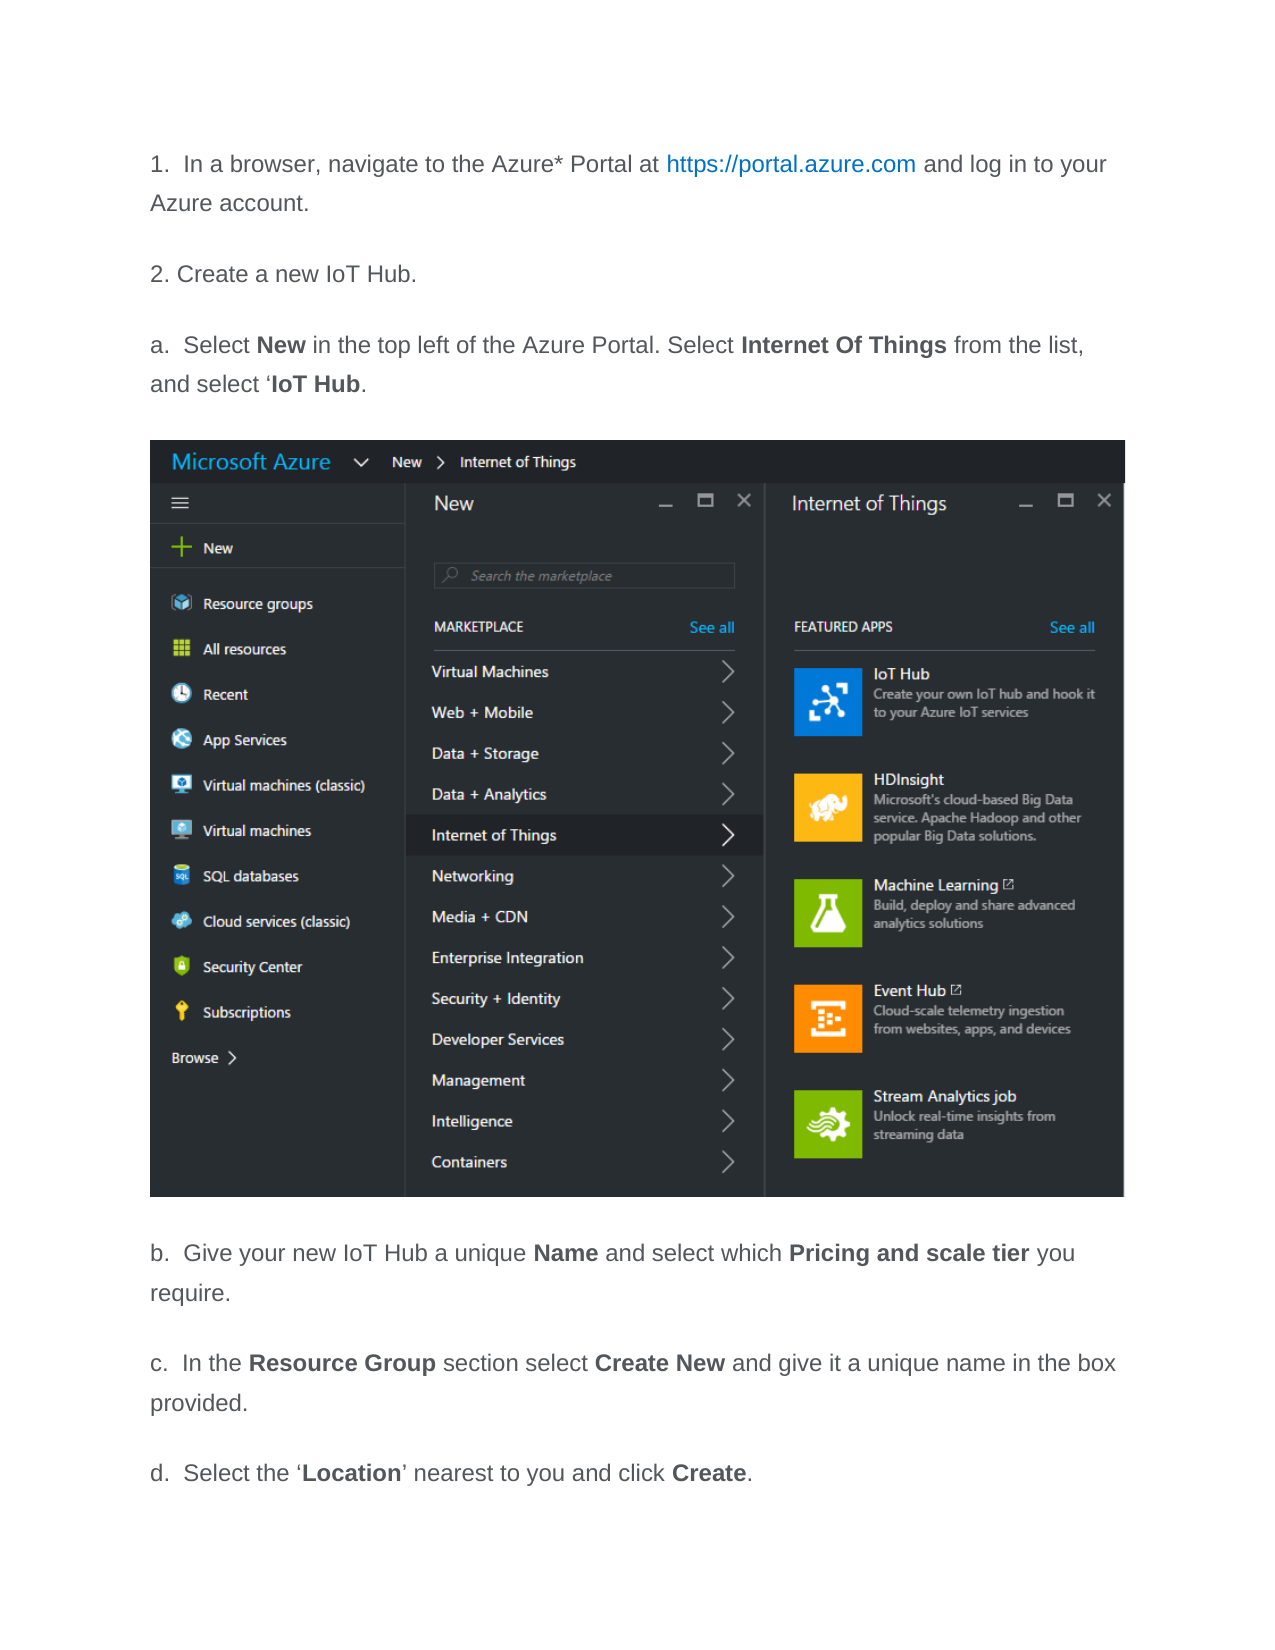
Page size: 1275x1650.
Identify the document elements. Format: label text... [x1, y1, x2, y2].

text b. Give your new IoT Hub a unique Name and select which Pricing and scale tier you require. [150, 1239, 1125, 1306]
picture [150, 440, 1125, 1197]
text a. Select New in the top left of the Azure Portal. Select Internet Of Things from the list, and select ‘IoT Hub. [150, 331, 1125, 398]
text 1. In a browser, navigate to the Azure* Portal at https://portal.azure.com and log in to your Azure account. [150, 150, 1125, 217]
text c. In the Resource Group section select Create New and give it a unique name in the box provided. [150, 1349, 1125, 1416]
text d. Select the ‘Location’ nearest to you and click Create. [150, 1459, 1125, 1487]
text 2. Create a new IoT Hub. [150, 260, 1125, 288]
